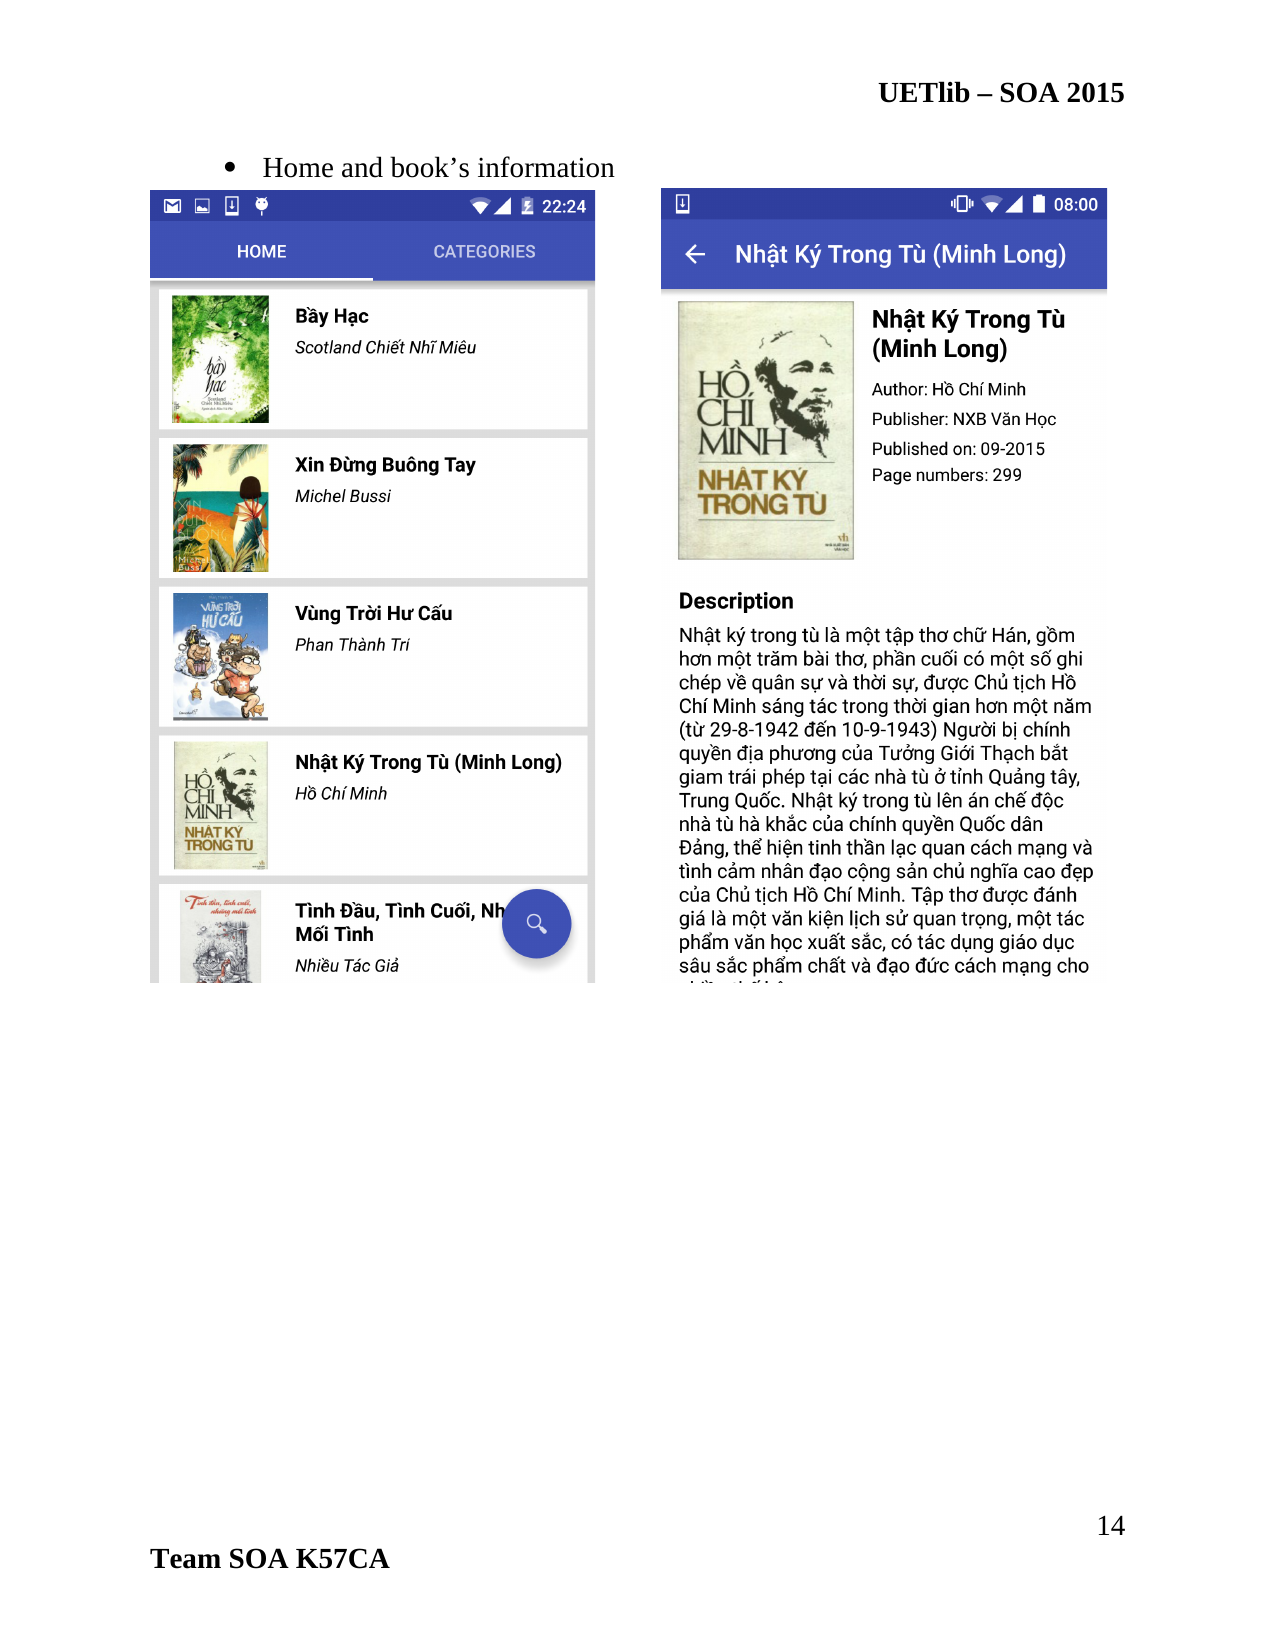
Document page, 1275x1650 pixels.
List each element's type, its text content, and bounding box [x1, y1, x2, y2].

list Home and book’s information [225, 150, 1125, 184]
picture [661, 188, 1108, 983]
picture [150, 190, 596, 983]
